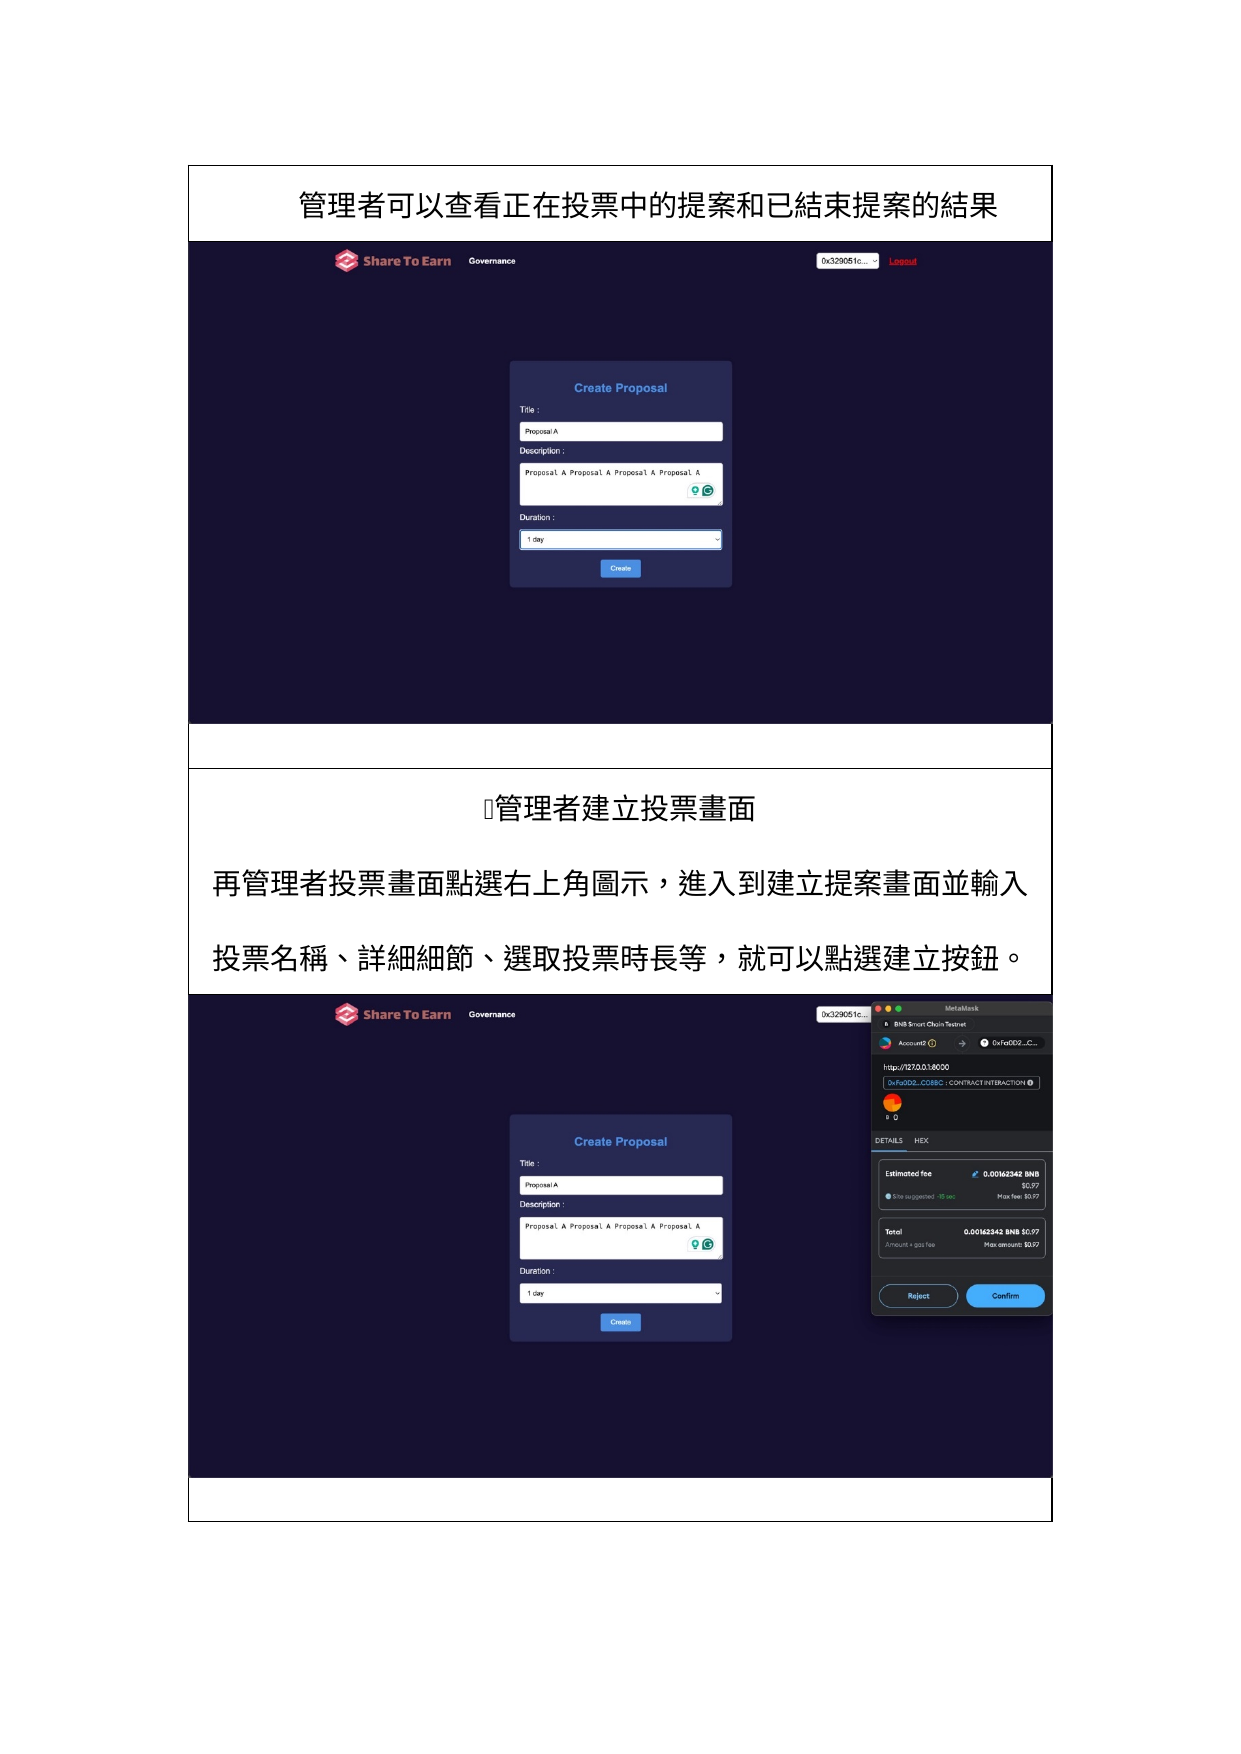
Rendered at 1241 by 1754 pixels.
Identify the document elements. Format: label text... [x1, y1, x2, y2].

table_cell [189, 724, 1051, 768]
picture [188, 242, 1053, 724]
table_cell 管理者建立投票畫面 再管理者投票畫面點選右上角圖示，進入到建立提案畫面並輸入投票名稱、詳細細節、選取投票時長等，就可以點選建立按鈕。 [189, 769, 1051, 994]
picture [188, 995, 1053, 1478]
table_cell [189, 166, 1051, 241]
table_cell [189, 1478, 1051, 1521]
